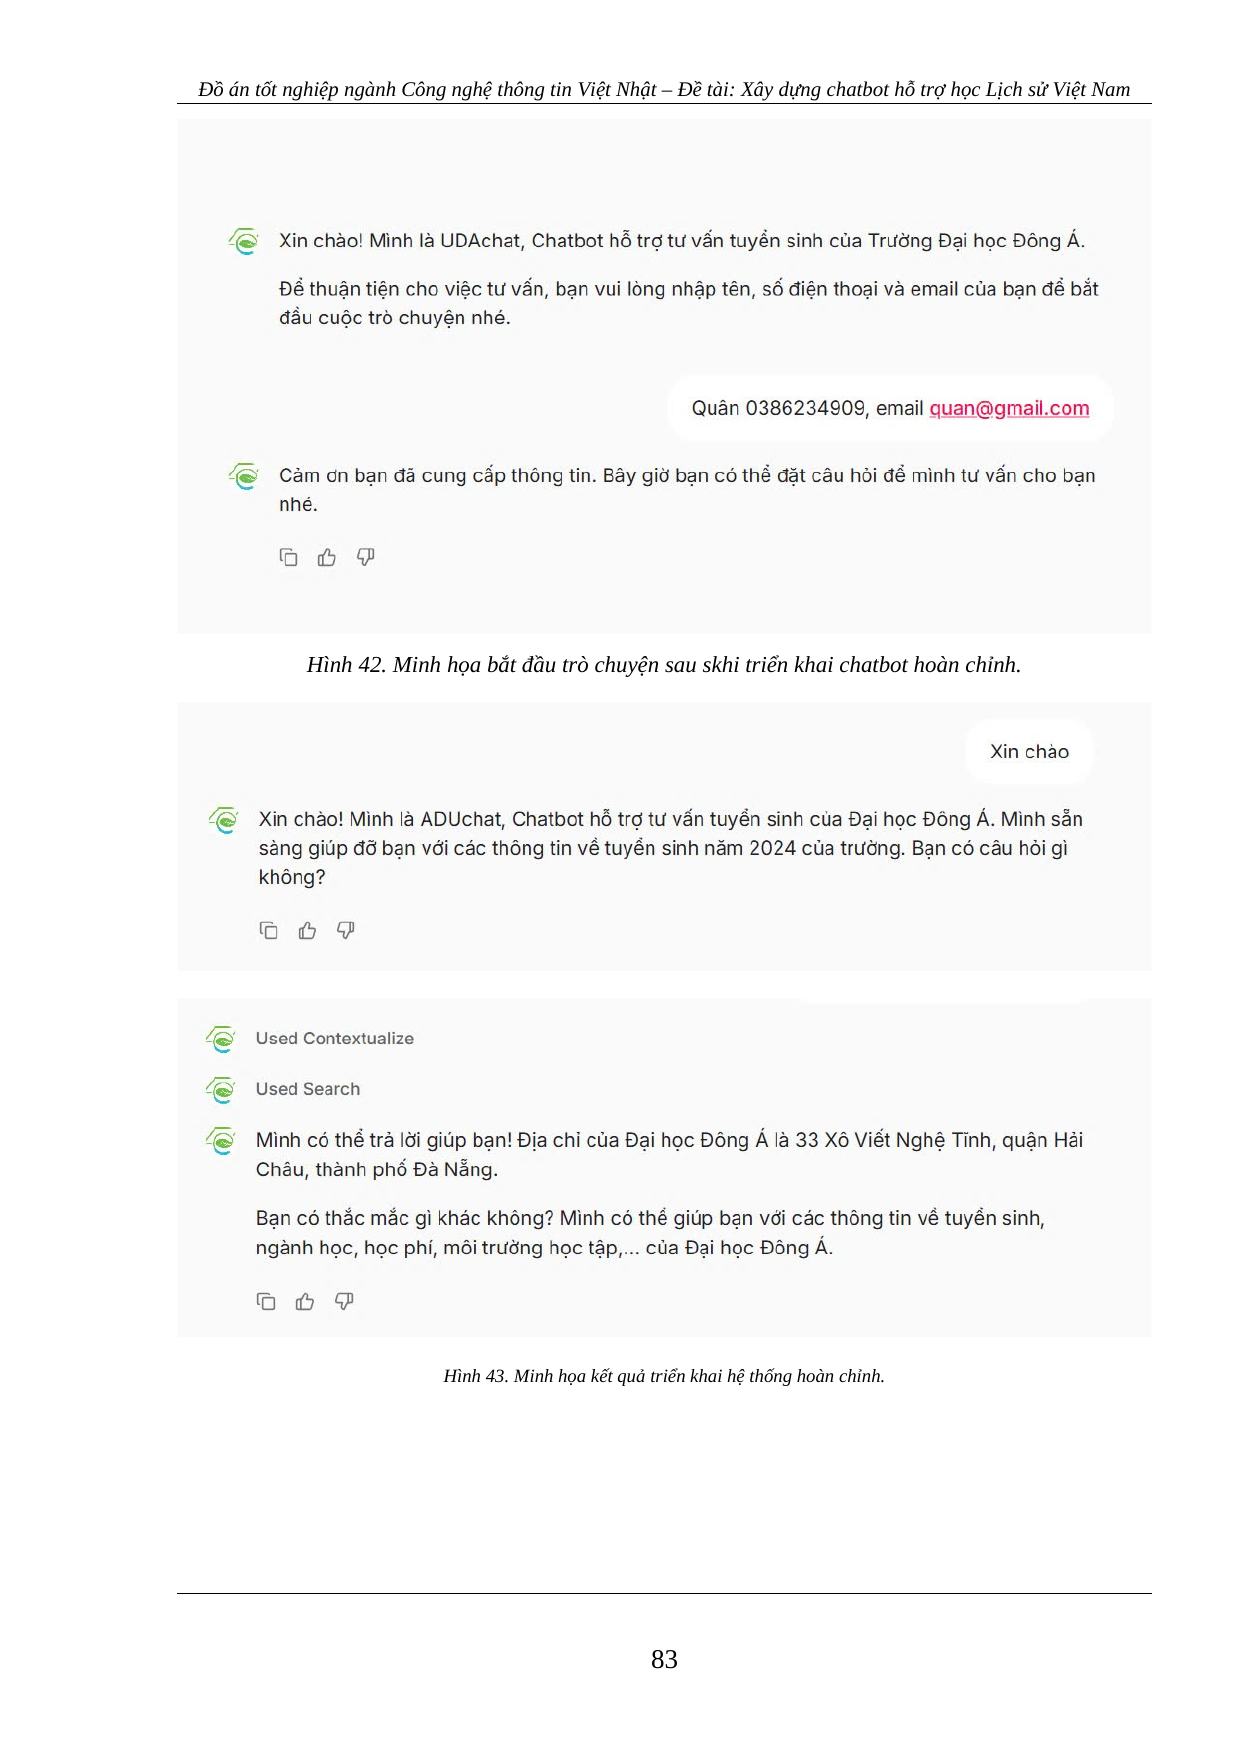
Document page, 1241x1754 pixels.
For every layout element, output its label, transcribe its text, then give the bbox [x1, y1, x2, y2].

picture [177, 998, 1152, 1337]
text Hình 43. Minh họa kết quả triển khai hệ thống hoàn chỉnh. [177, 1365, 1152, 1386]
picture [177, 119, 1152, 634]
text Hình 42. Minh họa bắt đầu trò chuyện sau skhi triển khai chatbot hoàn chỉnh. [177, 651, 1152, 677]
picture [177, 702, 1152, 971]
